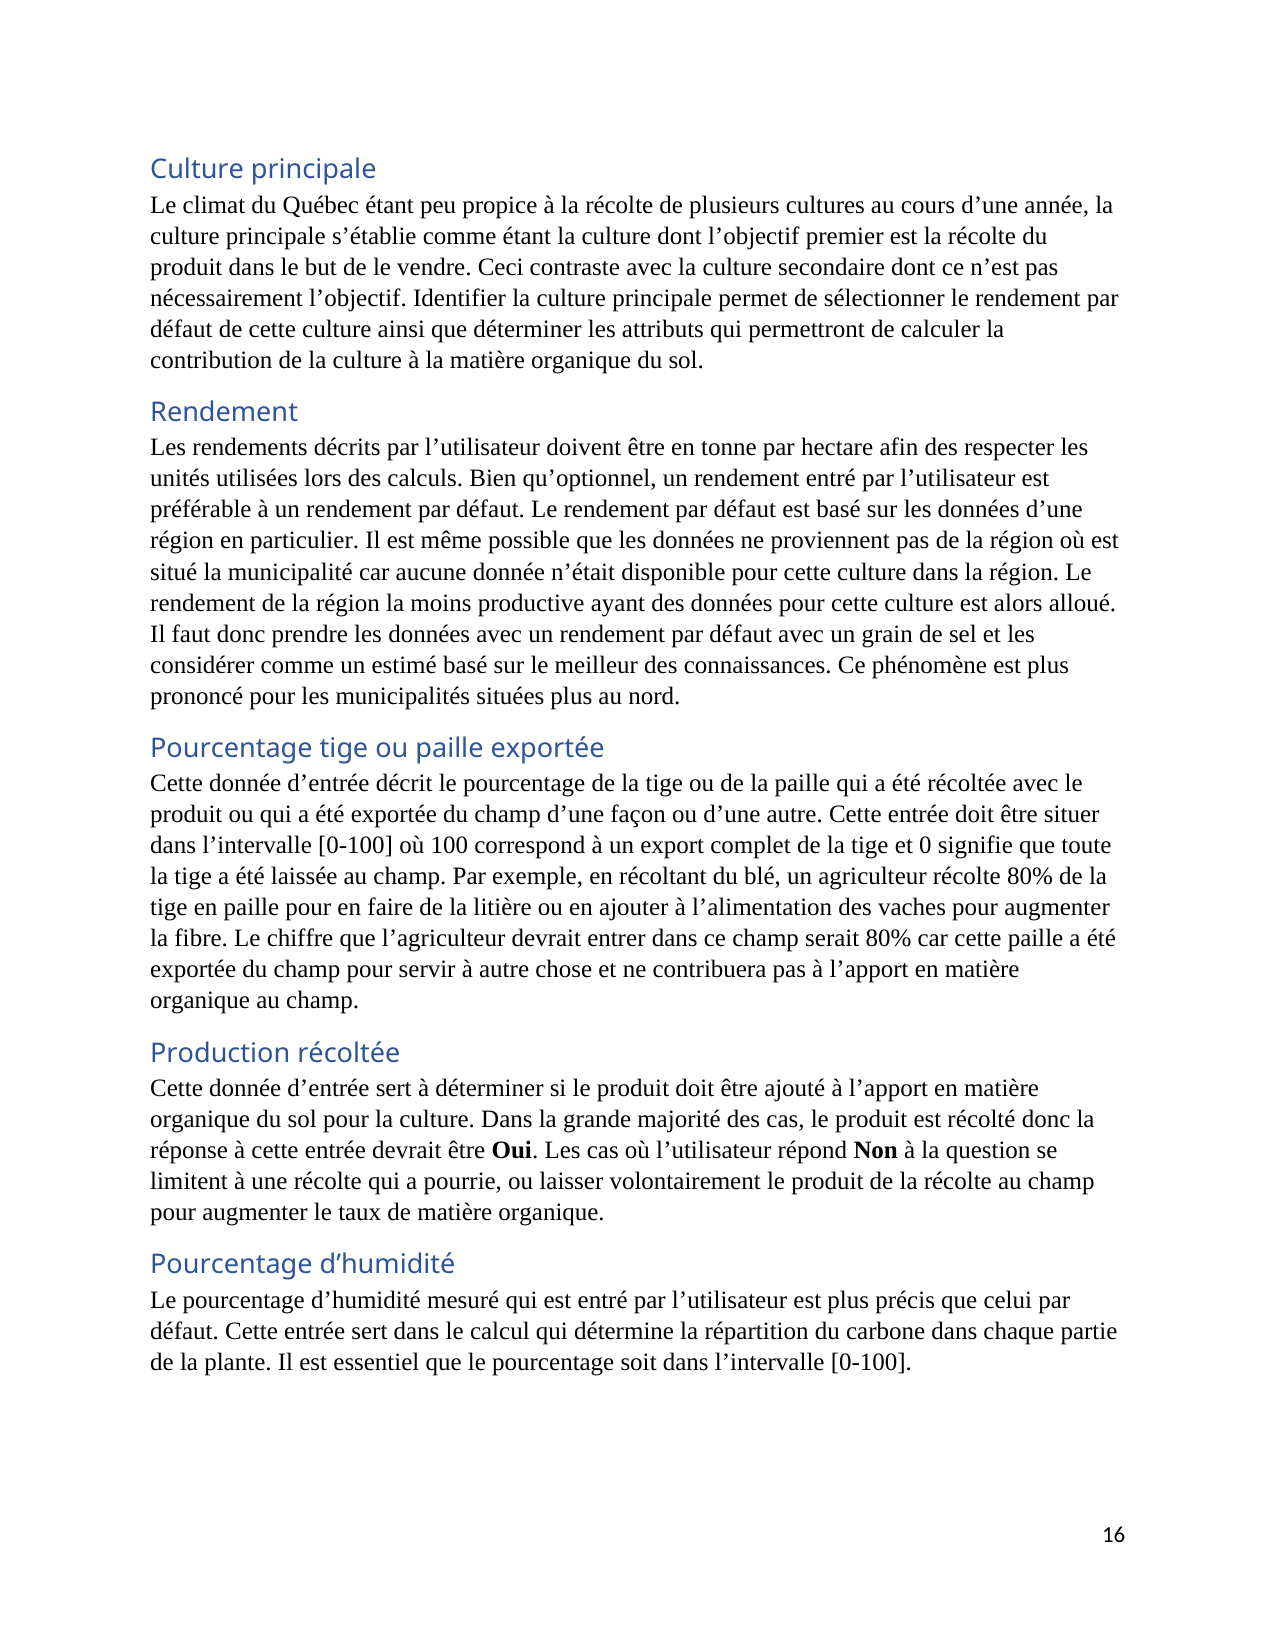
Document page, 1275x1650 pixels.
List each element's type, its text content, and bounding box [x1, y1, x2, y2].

text Cette donnée d’entrée décrit le pourcentage de la tige ou de la paille qui a été récoltée avec le produit ou qui a été exportée du champ d’une façon ou d’une autre. Cette entrée doit être situer dans l’intervalle [0-100] où 100 correspond à un export complet de la tige et 0 signifie que toute la tige a été laissée au champ. Par exemple, en récoltant du blé, un agriculteur récolte 80% de la tige en paille pour en faire de la litière ou en ajouter à l’alimentation des vaches pour augmenter la fibre. Le chiffre que l’agriculteur devrait entrer dans ce champ serait 80% car cette paille a été exportée du champ pour servir à autre chose et ne contribuera pas à l’apport en matière organique au champ. [150, 768, 1125, 1014]
subtitle Culture principale [150, 150, 1125, 187]
subtitle Pourcentage d’humidité [150, 1245, 1125, 1282]
subtitle Production récoltée [150, 1033, 1125, 1070]
text Le climat du Québec étant peu propice à la récolte de plusieurs cultures au cours d’une année, la culture principale s’établie comme étant la culture dont l’objectif premier est la récolte du produit dans le but de le vendre. Ceci contraste avec la culture secondaire dont ce n’est pas nécessairement l’objectif. Identifier la culture principale permet de sélectionner le rendement par défaut de cette culture ainsi que déterminer les attributs qui permettront de calculer la contribution de la culture à la matière organique du sol. [150, 190, 1125, 374]
subtitle Rendement [150, 393, 1125, 429]
text Les rendements décrits par l’utilisateur doivent être en tonne par hectare afin des respecter les unités utilisées lors des calculs. Bien qu’optionnel, un rendement entré par l’utilisateur est préférable à un rendement par défaut. Le rendement par défaut est basé sur les données d’une région en particulier. Il est même possible que les données ne proviennent pas de la région où est situé la municipalité car aucune donnée n’était disponible pour cette culture dans la région. Le rendement de la région la moins productive ayant des données pour cette culture est alors alloué. Il faut donc prendre les données avec un rendement par défaut avec un grain de sel et les considérer comme un estimé basé sur le meilleur des connaissances. Ce phénomène est plus prononcé pour les municipalités situées plus au nord. [150, 432, 1125, 709]
text Le pourcentage d’humidité mesuré qui est entré par l’utilisateur est plus précis que celui par défaut. Cette entrée sert dans le calcul qui détermine la répartition du carbone dans chaque partie de la plante. Il est essentiel que le pourcentage soit dans l’intervalle [0-100]. [150, 1285, 1125, 1376]
subtitle Pourcentage tige ou paille exportée [150, 728, 1125, 765]
text Cette donnée d’entrée sert à déterminer si le produit doit être ajouté à l’apport en matière organique du sol pour la culture. Dans la grande majorité des cas, le produit est récolté donc la réponse à cette entrée devrait être Oui. Les cas où l’utilisateur répond Non à la question se limitent à une récolte qui a pourrie, ou laisser volontairement le produit de la récolte au champ pour augmenter le taux de matière organique. [150, 1073, 1125, 1226]
